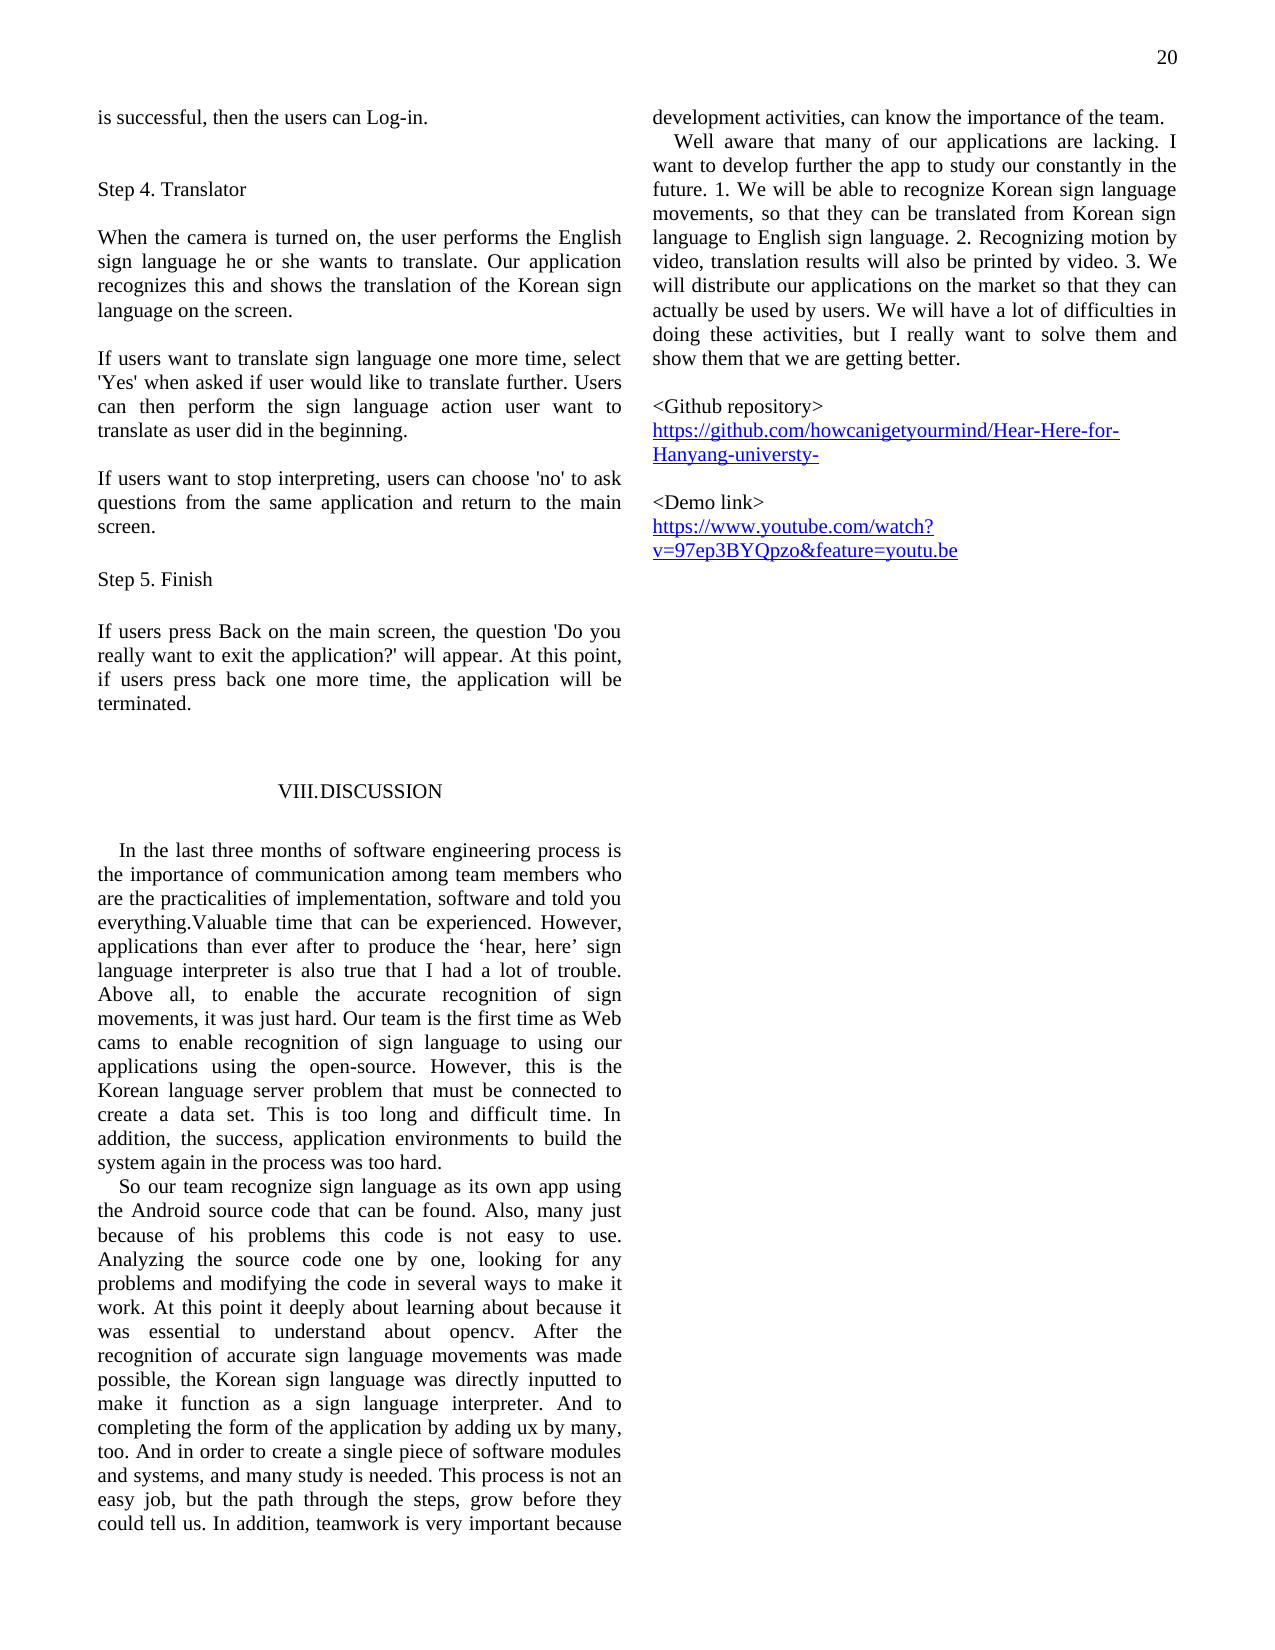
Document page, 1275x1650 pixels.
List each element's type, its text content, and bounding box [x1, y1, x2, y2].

text Step 4. Translator [97, 177, 622, 201]
text https://www.youtube.com/watch?v=97ep3BYQpzo&feature=youtu.be [652, 514, 1177, 562]
text https://github.com/howcanigetyourmind/Hear-Here-for-Hanyang-universty- [652, 418, 1177, 466]
text If the E-mail is not on the database already so the registration is successful, then the users can Log-in. [97, 105, 622, 129]
text <Github repository> [652, 394, 1177, 418]
text If users want to translate sign language one more time, select 'Yes' when asked if user would like to translate further. Users can then perform the sign language action user want to translate as user did in the beginning. [97, 346, 622, 442]
text <Demo link> [652, 490, 1177, 514]
text So our team recognize sign language as its own app using the Android source code that can be found. Also, many just because of his problems this code is not easy to use. Analyzing the source code one by one, looking for any problems and modifying the code in several ways to make it work. At this point it deeply about learning about because it was essential to understand about opencv. After the recognition of accurate sign language movements was made possible, the Korean sign language was directly inputted to make it function as a sign language interpreter. And to completing the form of the application by adding ux by many, too. And in order to create a single piece of software modules and systems, and many study is needed. This process is not an easy job, but the path through the steps, grow before they could tell us. In addition, teamwork is very important because development activities, can know the importance of the team. [97, 1174, 622, 1535]
text If users want to stop interpreting, users can choose 'no' to ask questions from the same application and return to the main screen. [97, 466, 622, 538]
text If users press Back on the main screen, the question 'Do you really want to exit the application?' will appear. At this point, if users press back one more time, the application will be terminated. [97, 619, 622, 715]
text When the camera is turned on, the user performs the English sign language he or she wants to translate. Our application recognizes this and shows the translation of the Korean sign language on the screen. [97, 225, 622, 322]
text Step 5. Finish [97, 567, 622, 591]
subtitle DISCUSSION [97, 779, 622, 803]
text Well aware that many of our applications are lacking. I want to develop further the app to study our constantly in the future. 1. We will be able to recognize Korean sign language movements, so that they can be translated from Korean sign language to English sign language. 2. Recognizing motion by video, translation results will also be printed by video. 3. We will distribute our applications on the market so that they can actually be used by users. We will have a lot of difficulties in doing these activities, but I really want to solve them and show them that we are getting better. [652, 129, 1177, 370]
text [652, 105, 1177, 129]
text In the last three months of software engineering process is the importance of communication among team members who are the practicalities of implementation, software and told you everything.Valuable time that can be experienced. However, applications than ever after to produce the ‘hear, here’ sign language interpreter is also true that I had a lot of trouble. Above all, to enable the accurate recognition of sign movements, it was just hard. Our team is the first time as Web cams to enable recognition of sign language to using our applications using the open-source. However, this is the Korean language server problem that must be connected to create a data set. This is too long and difficult time. In addition, the success, application environments to build the system again in the process was too hard. [97, 837, 622, 1174]
